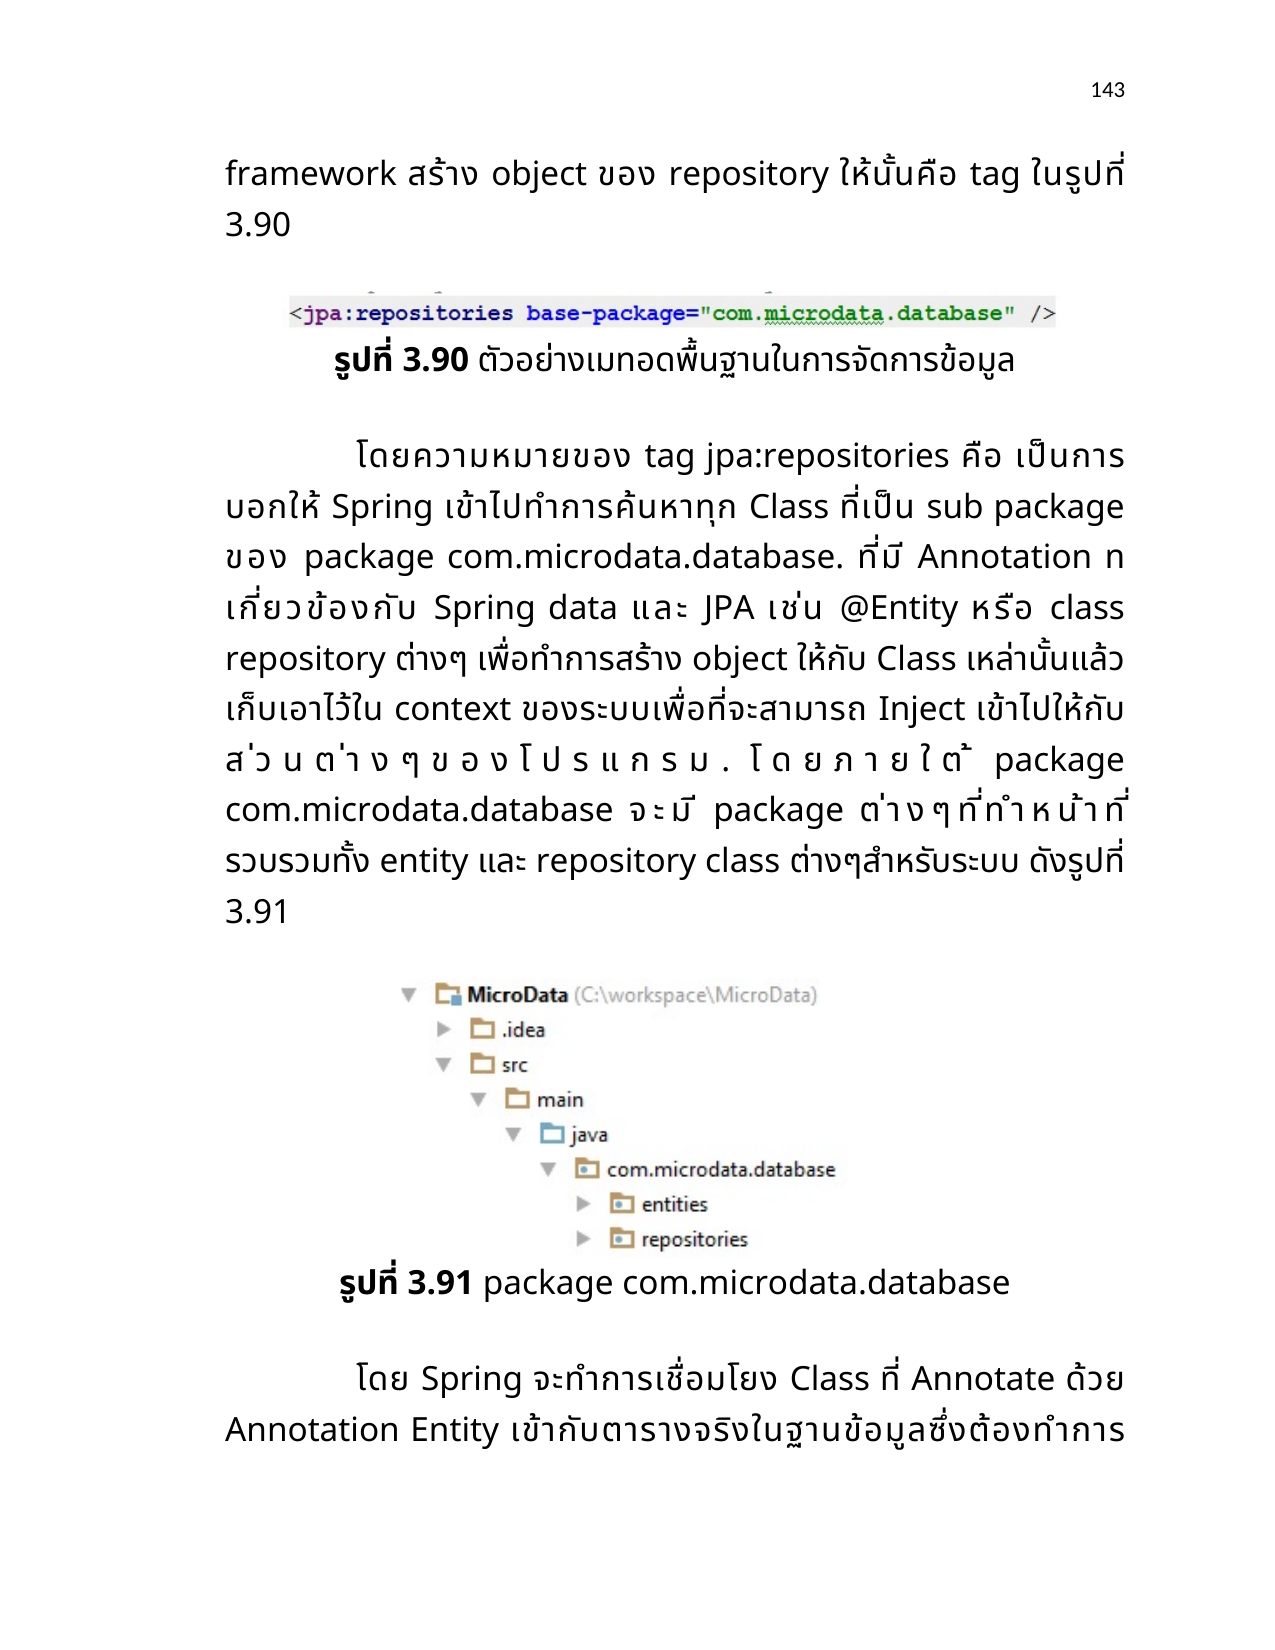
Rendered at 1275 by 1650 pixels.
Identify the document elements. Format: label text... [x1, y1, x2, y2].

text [225, 1355, 1125, 1456]
text รูปที่ 3.90 ตัวอย่างเมทอดพื้นฐานในการจัดการข้อมูล [225, 336, 1125, 386]
text โดยความหมายของ tag jpa:repositories คือ เป็นการบอกให้ Spring เข้าไปทำการค้นหาทุก Class ที่เป็น sub package ของ package com.microdata.database. ที่มี Annotation ที่เกี่ยวข้องกับ Spring data และ JPA เช่น @Entity หรือ class repository ต่างๆ เพื่อทำการสร้าง object ให้กับ Class เหล่านั้นแล้วเก็บเอาไว้ใน context ของระบบเพื่อที่จะสามารถ Inject เข้าไปให้กับส่วนต่างๆของโปรแกรม. โดยภายใต้ package com.microdata.database จะมี package ต่างๆที่ทำหน้าที่รวบรวมทั้ง entity และ repository class ต่างๆสำหรับระบบ ดังรูปที่ 3.91 [225, 432, 1125, 933]
text รูปที่ 3.91 package com.microdata.database [225, 1259, 1125, 1309]
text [225, 150, 1125, 246]
picture [281, 291, 1069, 336]
picture [401, 978, 949, 1259]
